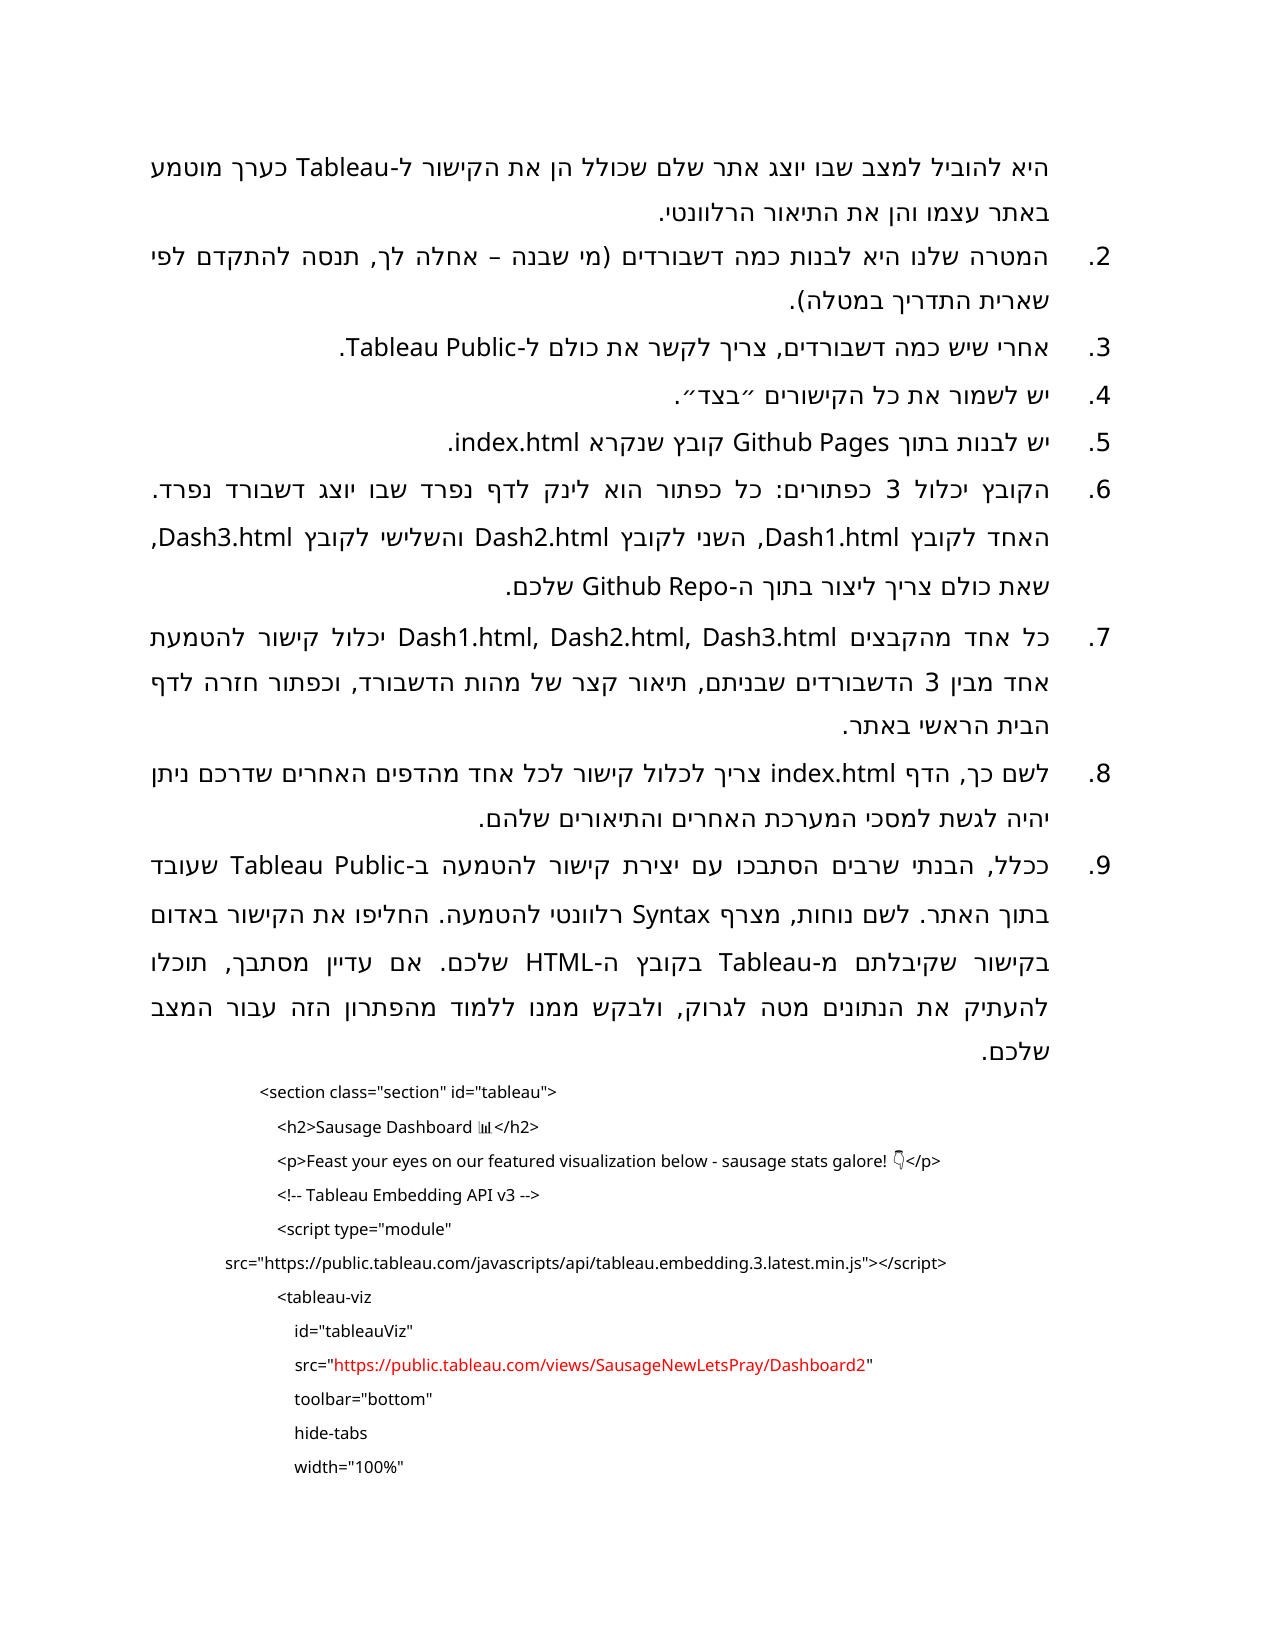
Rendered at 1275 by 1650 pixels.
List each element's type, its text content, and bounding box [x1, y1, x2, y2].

text <tableau-viz [225, 1286, 1125, 1308]
list לשם כך, הדף index.html צריך לכלול קישור לכל אחד מהדפים האחרים שדרכם ניתן יהיה לגשת למסכי המערכת האחרים והתיאורים שלהם. [150, 755, 1087, 833]
list כל אחד מהקבצים Dash1.html, Dash2.html, Dash3.html יכלול קישור להטמעת אחד מבין 3 הדשבורדים שבניתם, תיאור קצר של מהות הדשבורד, וכפתור חזרה לדף הבית הראשי באתר. [150, 619, 1087, 741]
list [150, 150, 1087, 228]
list אחרי שיש כמה דשבורדים, צריך לקשר את כולם ל-Tableau Public. [150, 330, 1087, 364]
text <script type="module" src="https://public.tableau.com/javascripts/api/tableau.embedding.3.latest.min.js"></script> [225, 1217, 1125, 1274]
text hide-tabs [225, 1422, 1125, 1444]
text <p>Feast your eyes on our featured visualization below - sausage stats galore! 👇</p> [225, 1149, 1125, 1172]
text toolbar="bottom" [225, 1388, 1125, 1410]
list ככלל, הבנתי שרבים הסתבכו עם יצירת קישור להטמעה ב-Tableau Public שעובד בתוך האתר. לשם נוחות, מצרף Syntax רלוונטי להטמעה. החליפו את הקישור באדום בקישור שקיבלתם מ-Tableau בקובץ ה-HTML שלכם. אם עדיין מסתבך, תוכלו להעתיק את הנתונים מטה לגרוק, ולבקש ממנו ללמוד מהפתרון הזה עבור המצב שלכם. [150, 848, 1087, 1067]
text width="100%" [225, 1456, 1125, 1478]
text <h2>Sausage Dashboard 🌭📊</h2> [225, 1115, 1125, 1138]
text id="tableauViz" [225, 1319, 1125, 1342]
list הקובץ יכלול 3 כפתורים: כל כפתור הוא לינק לדף נפרד שבו יוצג דשבורד נפרד. האחד לקובץ Dash1.html, השני לקובץ Dash2.html והשלישי לקובץ Dash3.html, שאת כולם צריך ליצור בתוך ה-Github Repo שלכם. [150, 476, 1087, 602]
text src="https://public.tableau.com/views/SausageNewLetsPray/Dashboard2" [225, 1354, 1125, 1376]
list המטרה שלנו היא לבנות כמה דשבורדים (מי שבנה – אחלה לך, תנסה להתקדם לפי שארית התדריך במטלה). [150, 242, 1087, 315]
list יש לבנות בתוך Github Pages קובץ שנקרא index.html. [150, 425, 1087, 459]
list יש לשמור את כל הקישורים ״בצד״. [150, 381, 1087, 410]
text <!-- Tableau Embedding API v3 --> [225, 1183, 1125, 1206]
text <section class="section" id="tableau"> [225, 1081, 1125, 1104]
